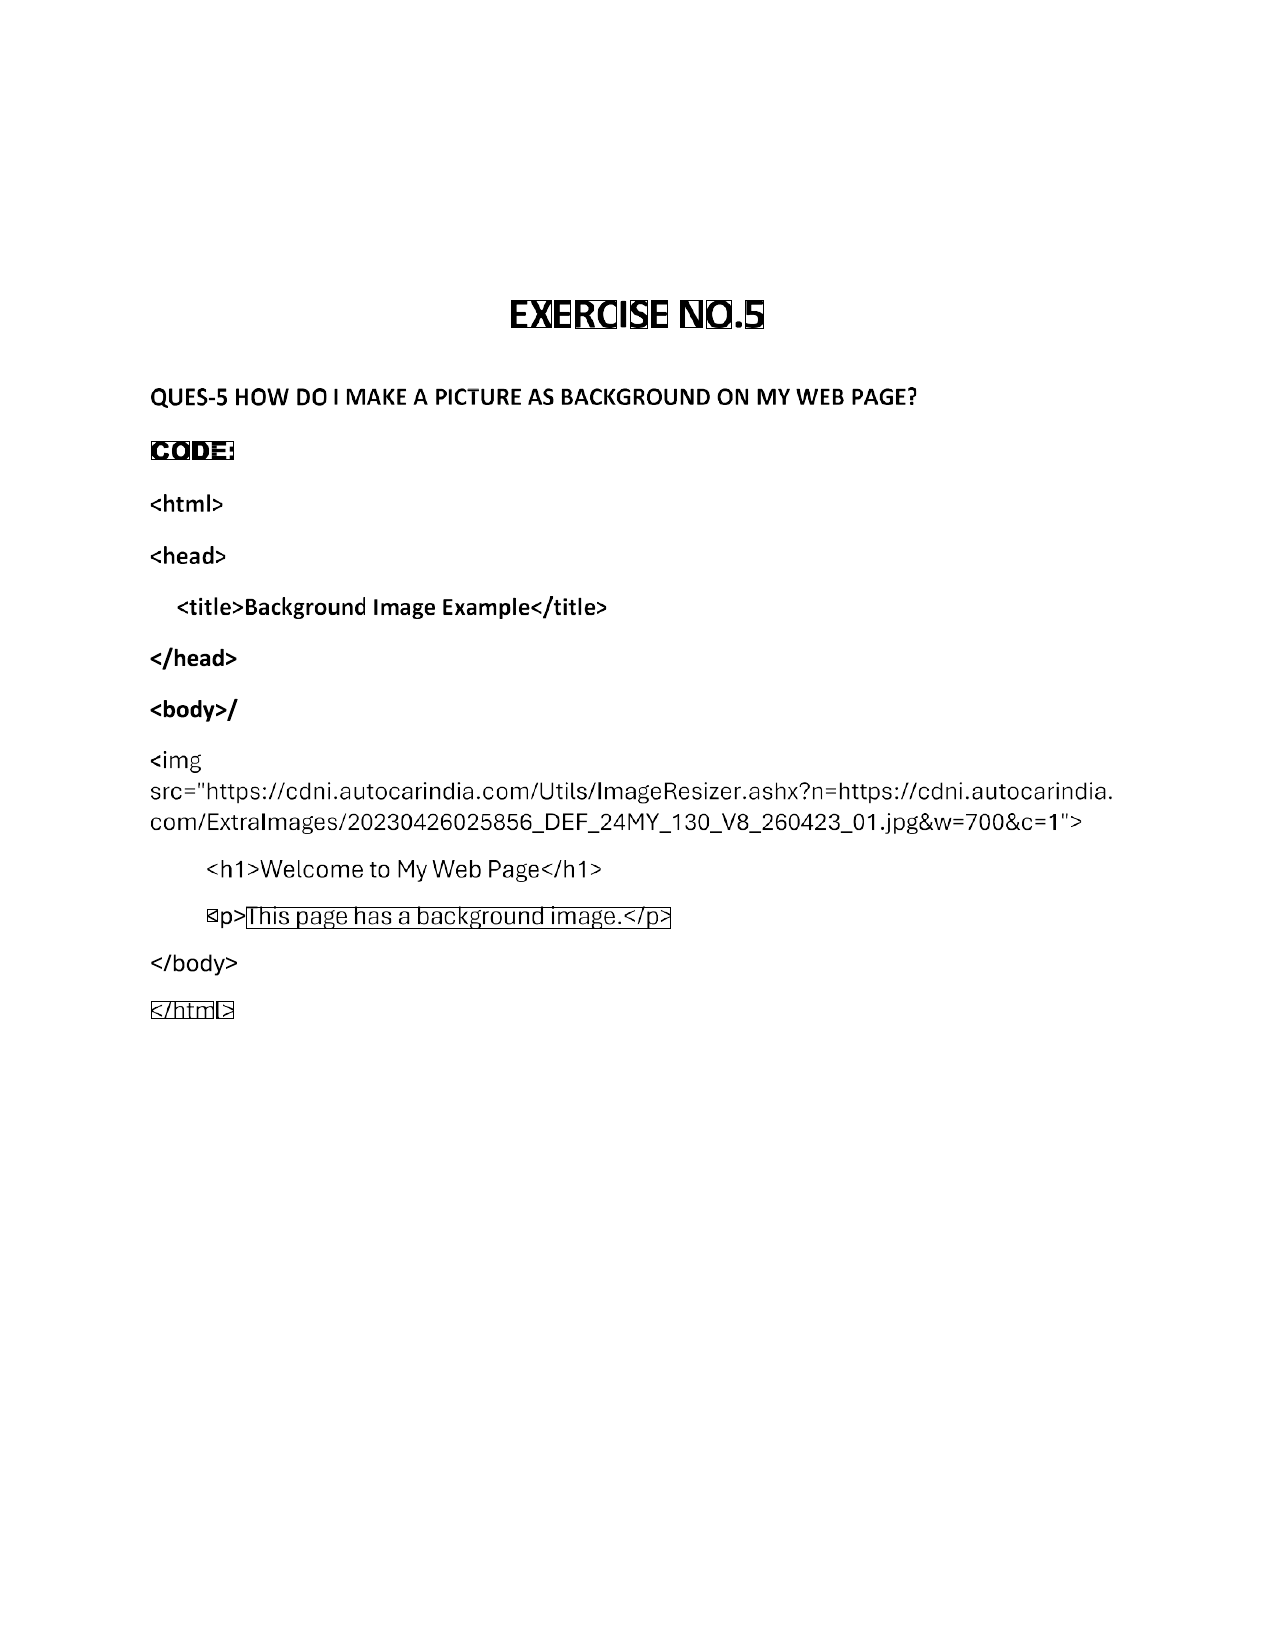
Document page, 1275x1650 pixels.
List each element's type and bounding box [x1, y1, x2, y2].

picture [707, 301, 731, 328]
picture [576, 301, 616, 328]
picture [512, 301, 551, 327]
picture [631, 301, 647, 328]
picture [208, 910, 217, 921]
picture [207, 860, 601, 882]
picture [150, 751, 1112, 834]
picture [150, 546, 226, 564]
picture [193, 442, 233, 459]
picture [152, 1002, 213, 1018]
picture [652, 301, 667, 327]
picture [374, 596, 607, 619]
picture [152, 442, 189, 459]
picture [555, 301, 570, 327]
picture [334, 387, 917, 405]
picture [177, 597, 365, 619]
picture [746, 301, 763, 328]
picture [150, 494, 223, 512]
picture [247, 908, 670, 928]
picture [151, 388, 327, 408]
picture [681, 301, 702, 327]
picture [217, 1002, 233, 1018]
